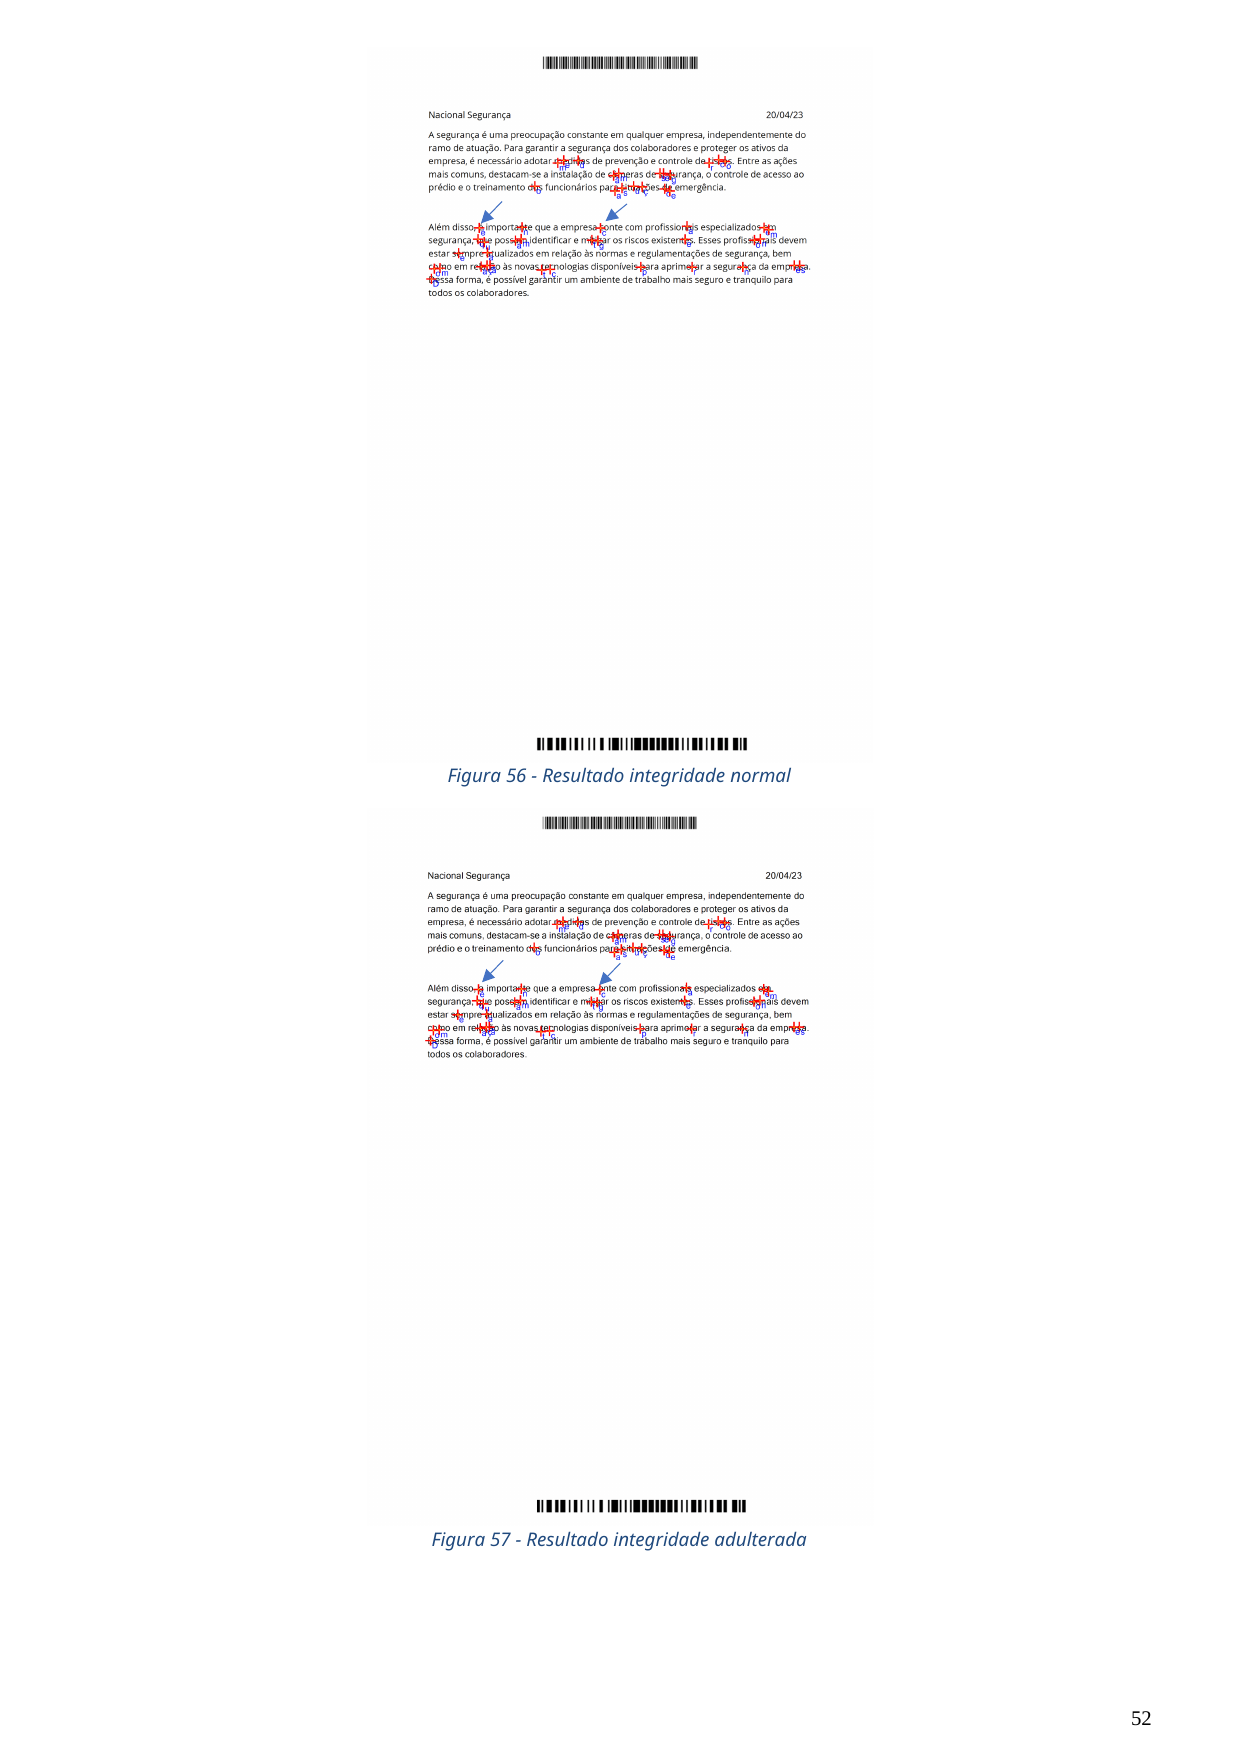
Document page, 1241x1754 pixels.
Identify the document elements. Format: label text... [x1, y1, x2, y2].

picture [366, 808, 874, 1526]
text Figura 57 - Resultado integridade adulterada [89, 1526, 1152, 1551]
text Figura 56 - Resultado integridade normal [89, 762, 1152, 788]
picture [367, 47, 873, 763]
